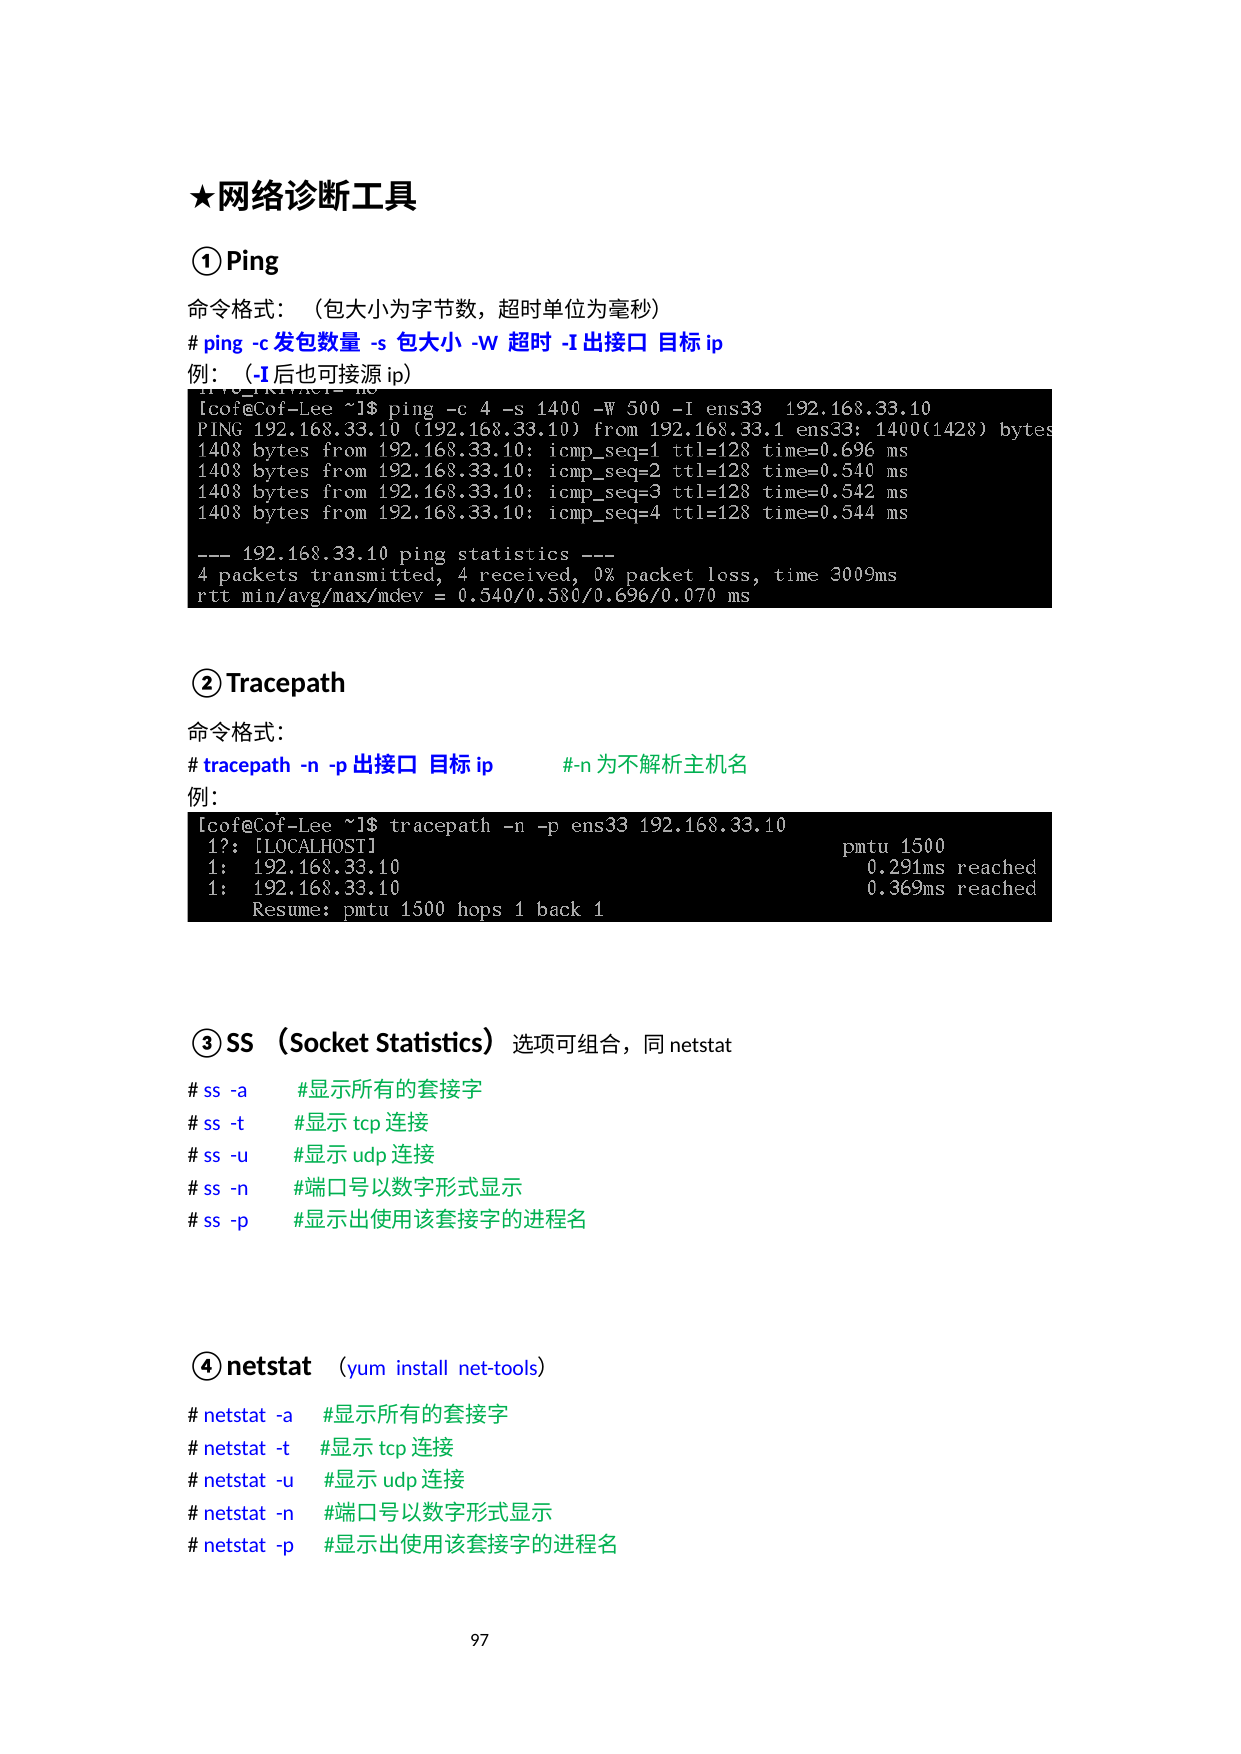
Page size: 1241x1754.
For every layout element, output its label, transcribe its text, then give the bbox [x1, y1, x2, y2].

text # netstat -a #显示所有的套接字 [187, 1397, 1053, 1429]
text # ss -a #显示所有的套接字 [187, 1072, 1053, 1104]
text # ss -n #端口号以数字形式显示 [187, 1169, 1053, 1202]
text # ss -t #显示tcp连接 [187, 1104, 1053, 1137]
text ③SS （Socket Statistics）选项可组合，同netstat [187, 1007, 1053, 1072]
picture [187, 389, 1052, 608]
text # tracepath -n -p 出接口 目标ip #-n为不解析主机名 [187, 747, 1053, 779]
text 例： [187, 779, 1053, 812]
text 命令格式： [187, 714, 1053, 747]
text ④netstat （yum install net-tools） [187, 1332, 1053, 1397]
text 命令格式： （包大小为字节数，超时单位为毫秒） [187, 292, 1053, 324]
text # ss -u #显示udp连接 [187, 1137, 1053, 1169]
text ①Ping [187, 227, 1053, 292]
text # netstat -n #端口号以数字形式显示 [187, 1494, 1053, 1527]
text ②Tracepath [187, 649, 1053, 714]
text # ss -p #显示出使用该套接字的进程名 [187, 1202, 1053, 1234]
text # netstat -p #显示出使用该套接字的进程名 [187, 1527, 1053, 1559]
text # netstat -t #显示tcp连接 [187, 1429, 1053, 1462]
text # ping -c 发包数量 -s 包大小 -W 超时 -I 出接口 目标ip [187, 324, 1053, 357]
text # netstat -u #显示udp连接 [187, 1462, 1053, 1494]
text 例：（-I后也可接源ip） [187, 357, 1053, 389]
text ★网络诊断工具 [187, 162, 1053, 227]
picture [187, 812, 1052, 922]
